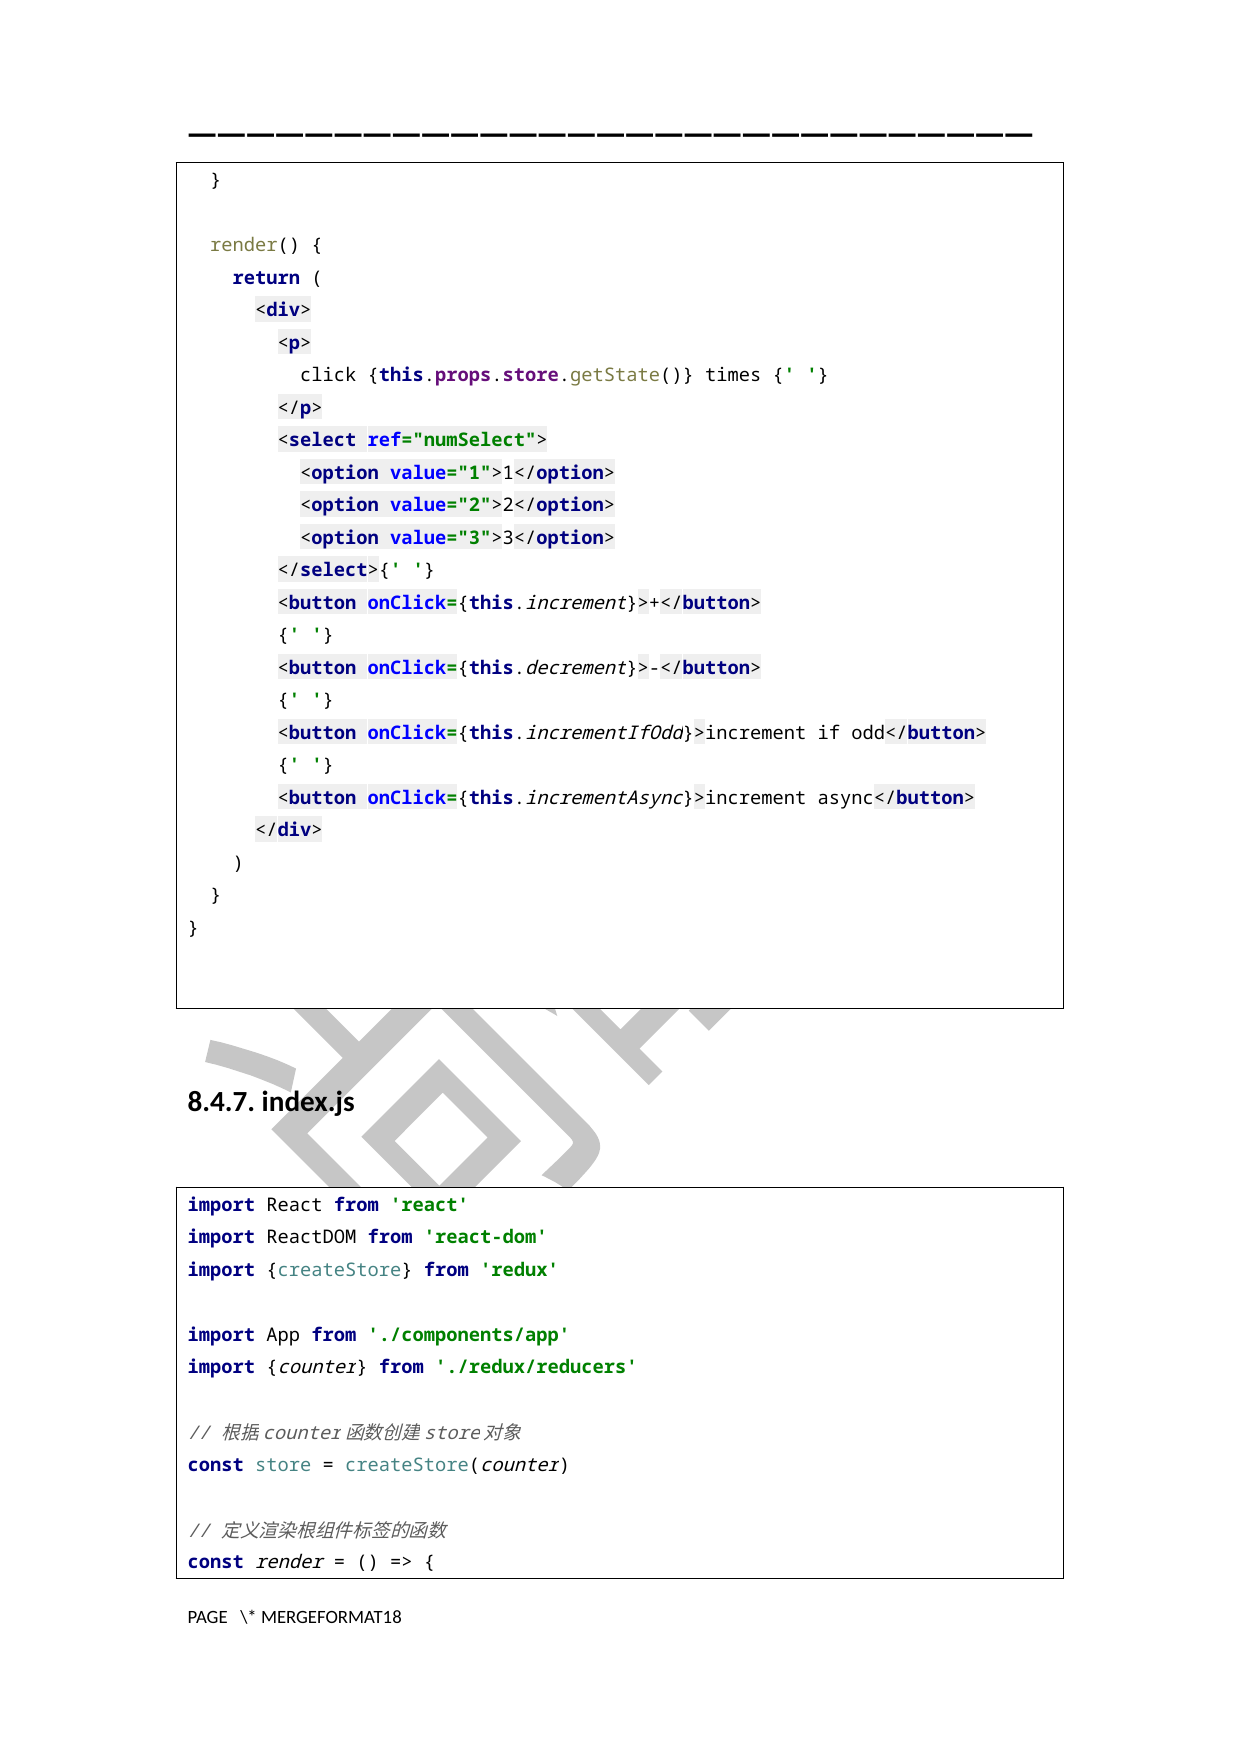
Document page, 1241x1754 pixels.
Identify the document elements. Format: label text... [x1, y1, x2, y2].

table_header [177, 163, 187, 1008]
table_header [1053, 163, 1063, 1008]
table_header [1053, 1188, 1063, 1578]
subtitle 8.4.7. index.js [187, 1069, 1053, 1134]
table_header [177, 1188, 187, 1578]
